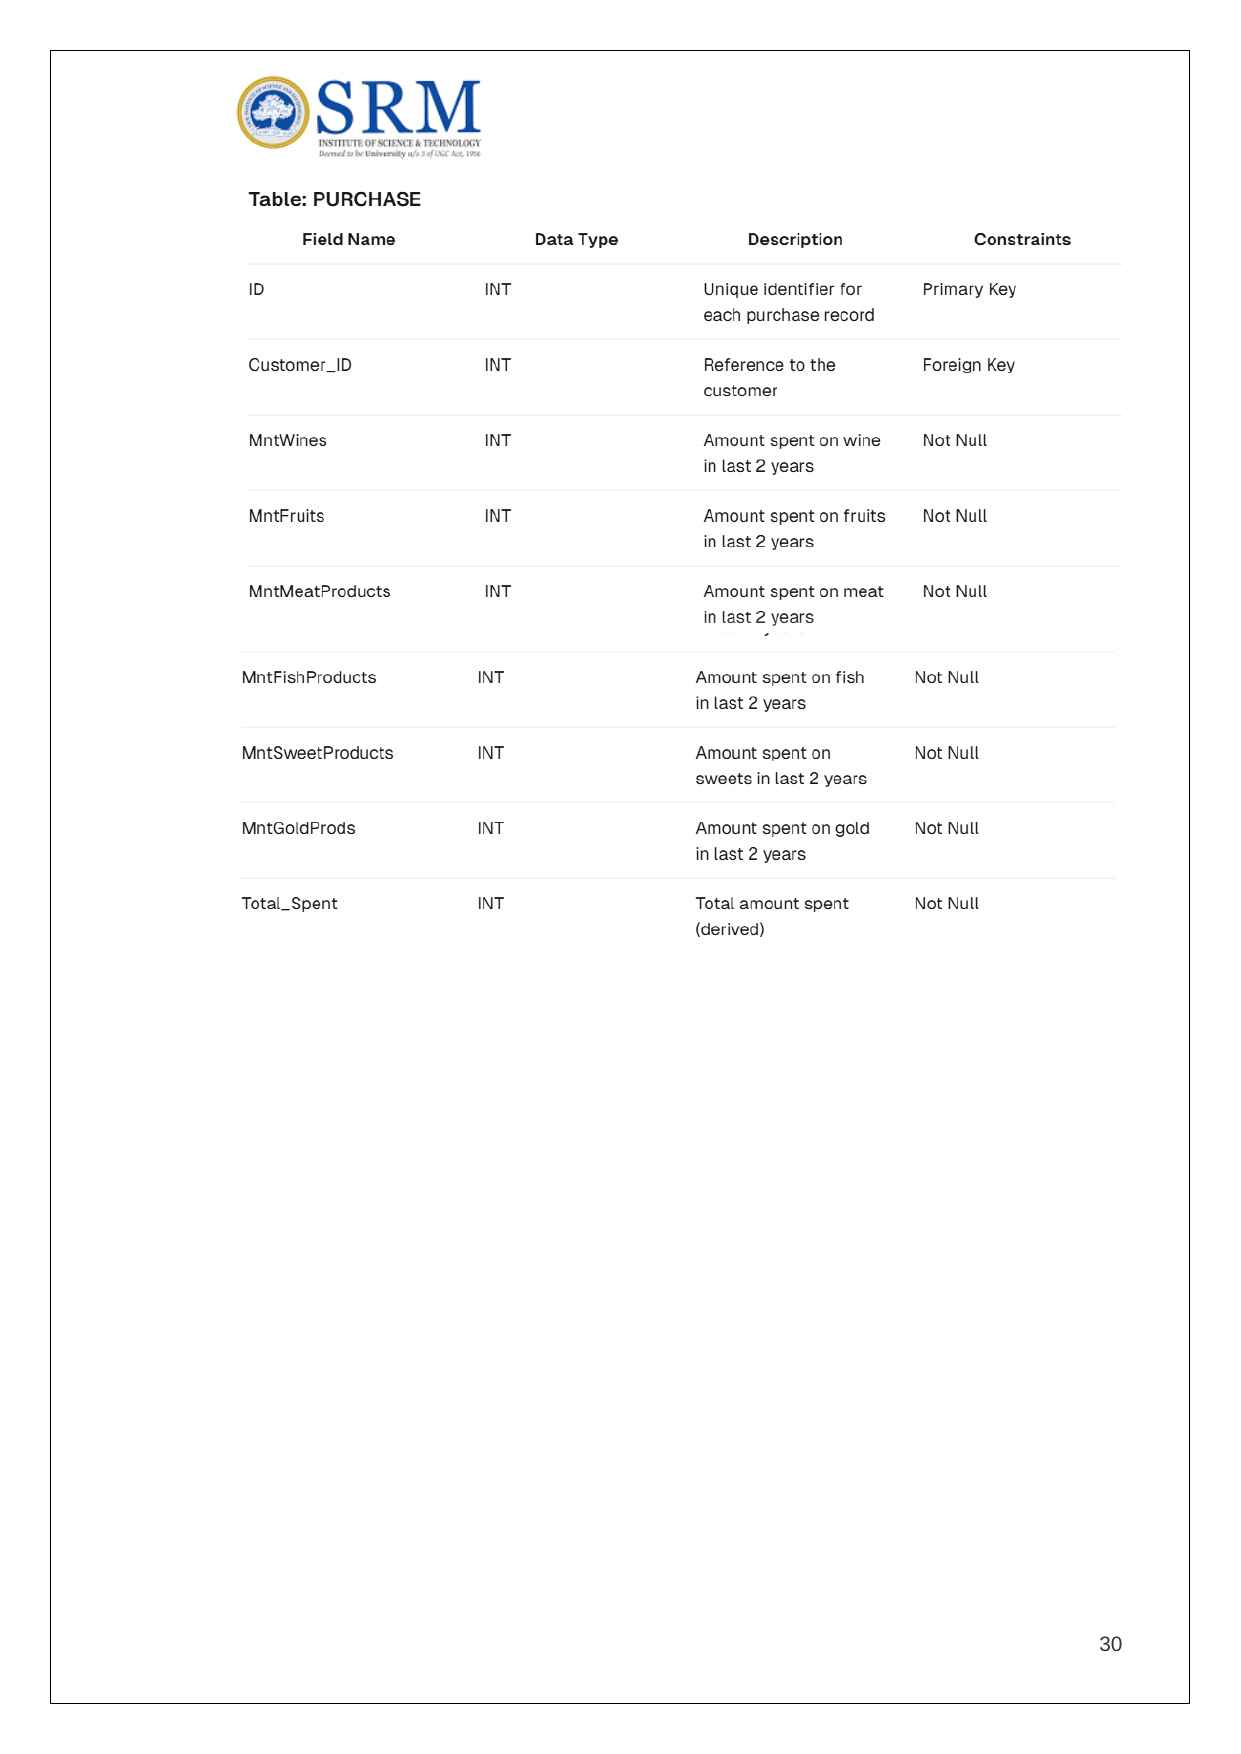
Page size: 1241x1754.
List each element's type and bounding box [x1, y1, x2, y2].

picture [236, 177, 1123, 949]
picture [236, 73, 484, 160]
